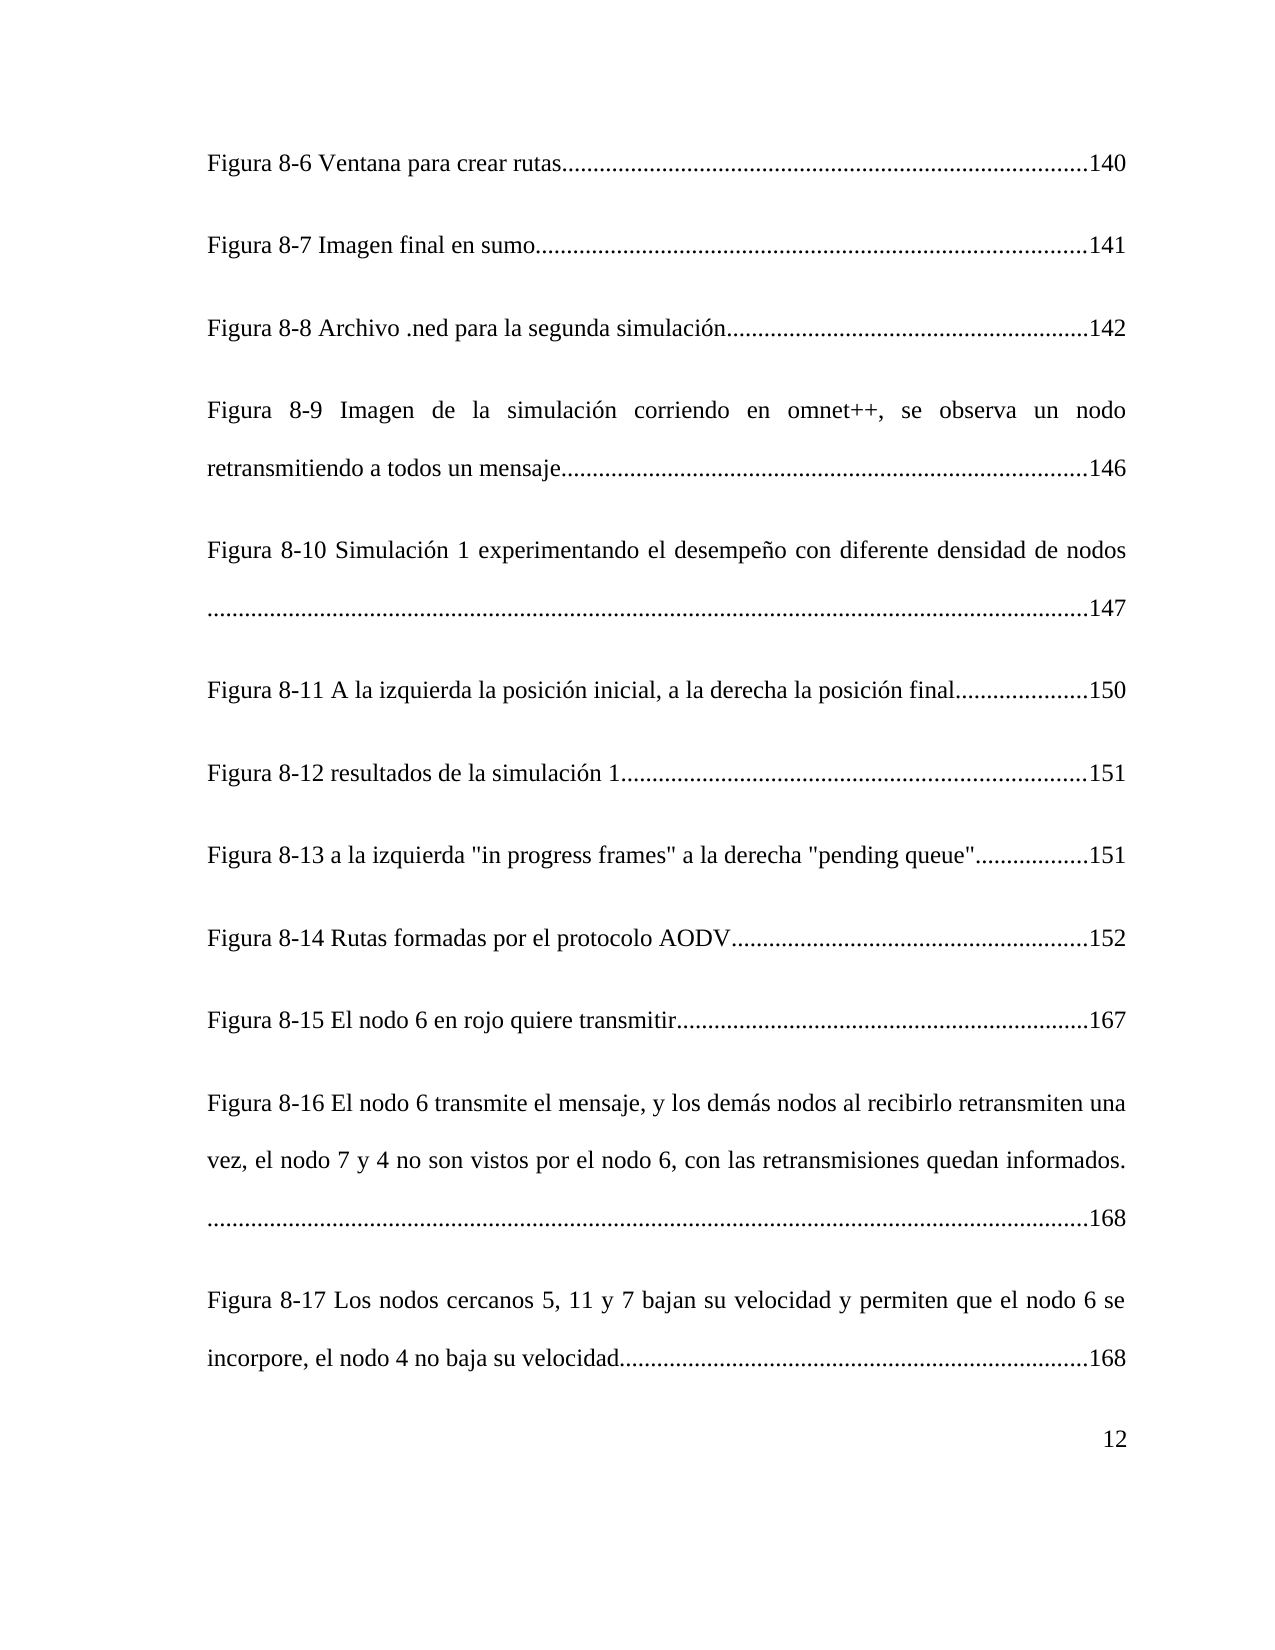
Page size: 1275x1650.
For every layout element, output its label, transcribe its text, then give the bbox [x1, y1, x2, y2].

text Figura 8-7 Imagen final en sumo 141 [207, 230, 1127, 259]
text Figura 8-16 El nodo 6 transmite el mensaje, y los demás nodos al recibirlo retransmiten una vez, el nodo 7 y 4 no son vistos por el nodo 6, con las retransmisiones quedan informados. 168 [207, 1088, 1127, 1231]
text Figura 8-12 resultados de la simulación 1 151 [207, 758, 1127, 786]
text Figura 8-17 Los nodos cercanos 5, 11 y 7 bajan su velocidad y permiten que el nodo 6 se incorpore, el nodo 4 no baja su velocidad 168 [207, 1285, 1127, 1371]
text Figura 8-8 Archivo .ned para la segunda simulación 142 [207, 313, 1127, 341]
text Figura 8-6 Ventana para crear rutas 140 [207, 148, 1127, 176]
text Figura 8-10 Simulación 1 experimentando el desempeño con diferente densidad de nodos 147 [207, 535, 1127, 621]
text Figura 8-15 El nodo 6 en rojo quiere transmitir 167 [207, 1005, 1127, 1034]
text Figura 8-9 Imagen de la simulación corriendo en omnet++, se observa un nodo retransmitiendo a todos un mensaje 146 [207, 395, 1127, 481]
text Figura 8-13 a la izquierda "in progress frames" a la derecha "pending queue" 151 [207, 840, 1127, 869]
text Figura 8-14 Rutas formadas por el protocolo AODV 152 [207, 923, 1127, 951]
text Figura 8-11 A la izquierda la posición inicial, a la derecha la posición final 150 [207, 675, 1127, 704]
